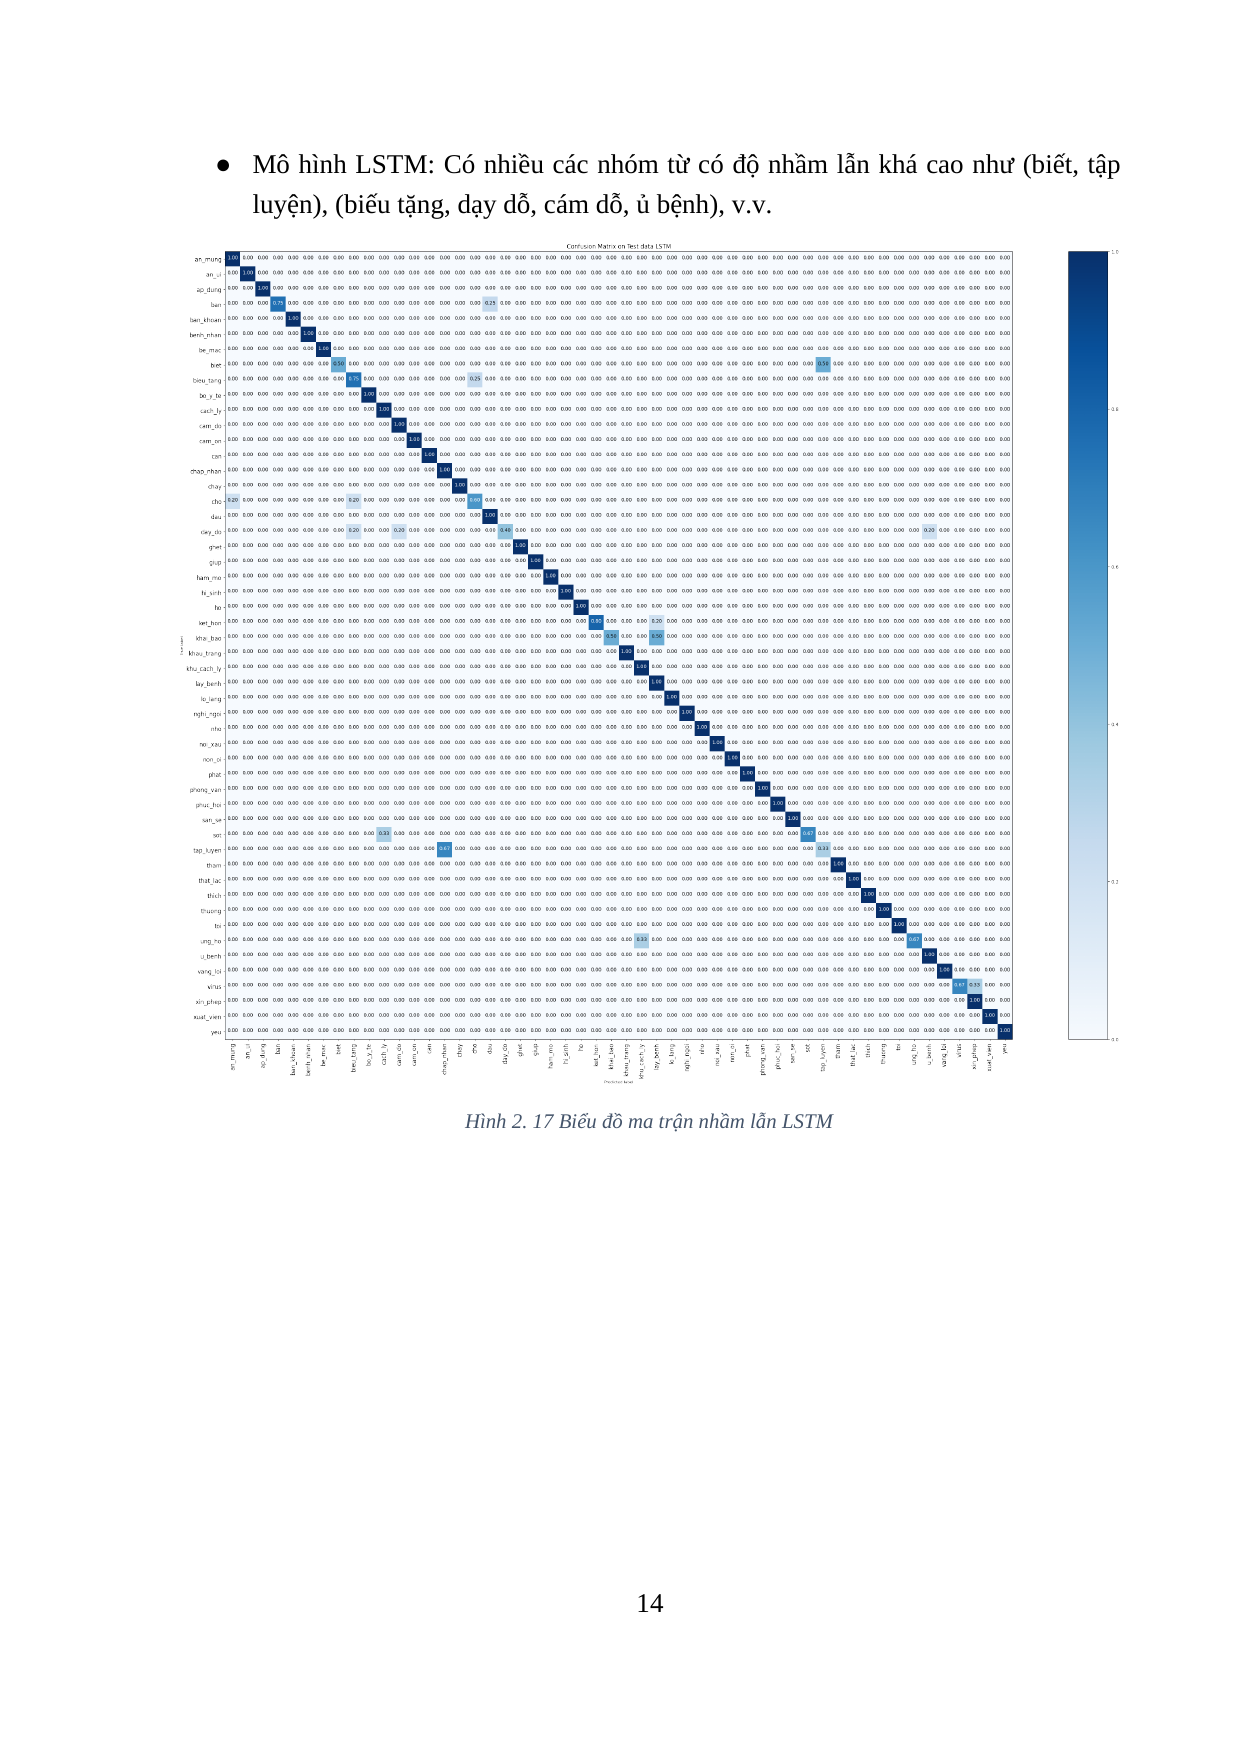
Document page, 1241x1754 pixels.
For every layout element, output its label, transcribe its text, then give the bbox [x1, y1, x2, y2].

picture [177, 241, 1122, 1087]
list Mô hình LSTM: Có nhiều các nhóm từ có độ nhầm lẫn khá cao như (biết, tập luyện), (biếu tặng, dạy dỗ, cám dỗ, ủ bệnh), v.v. [215, 148, 1122, 219]
